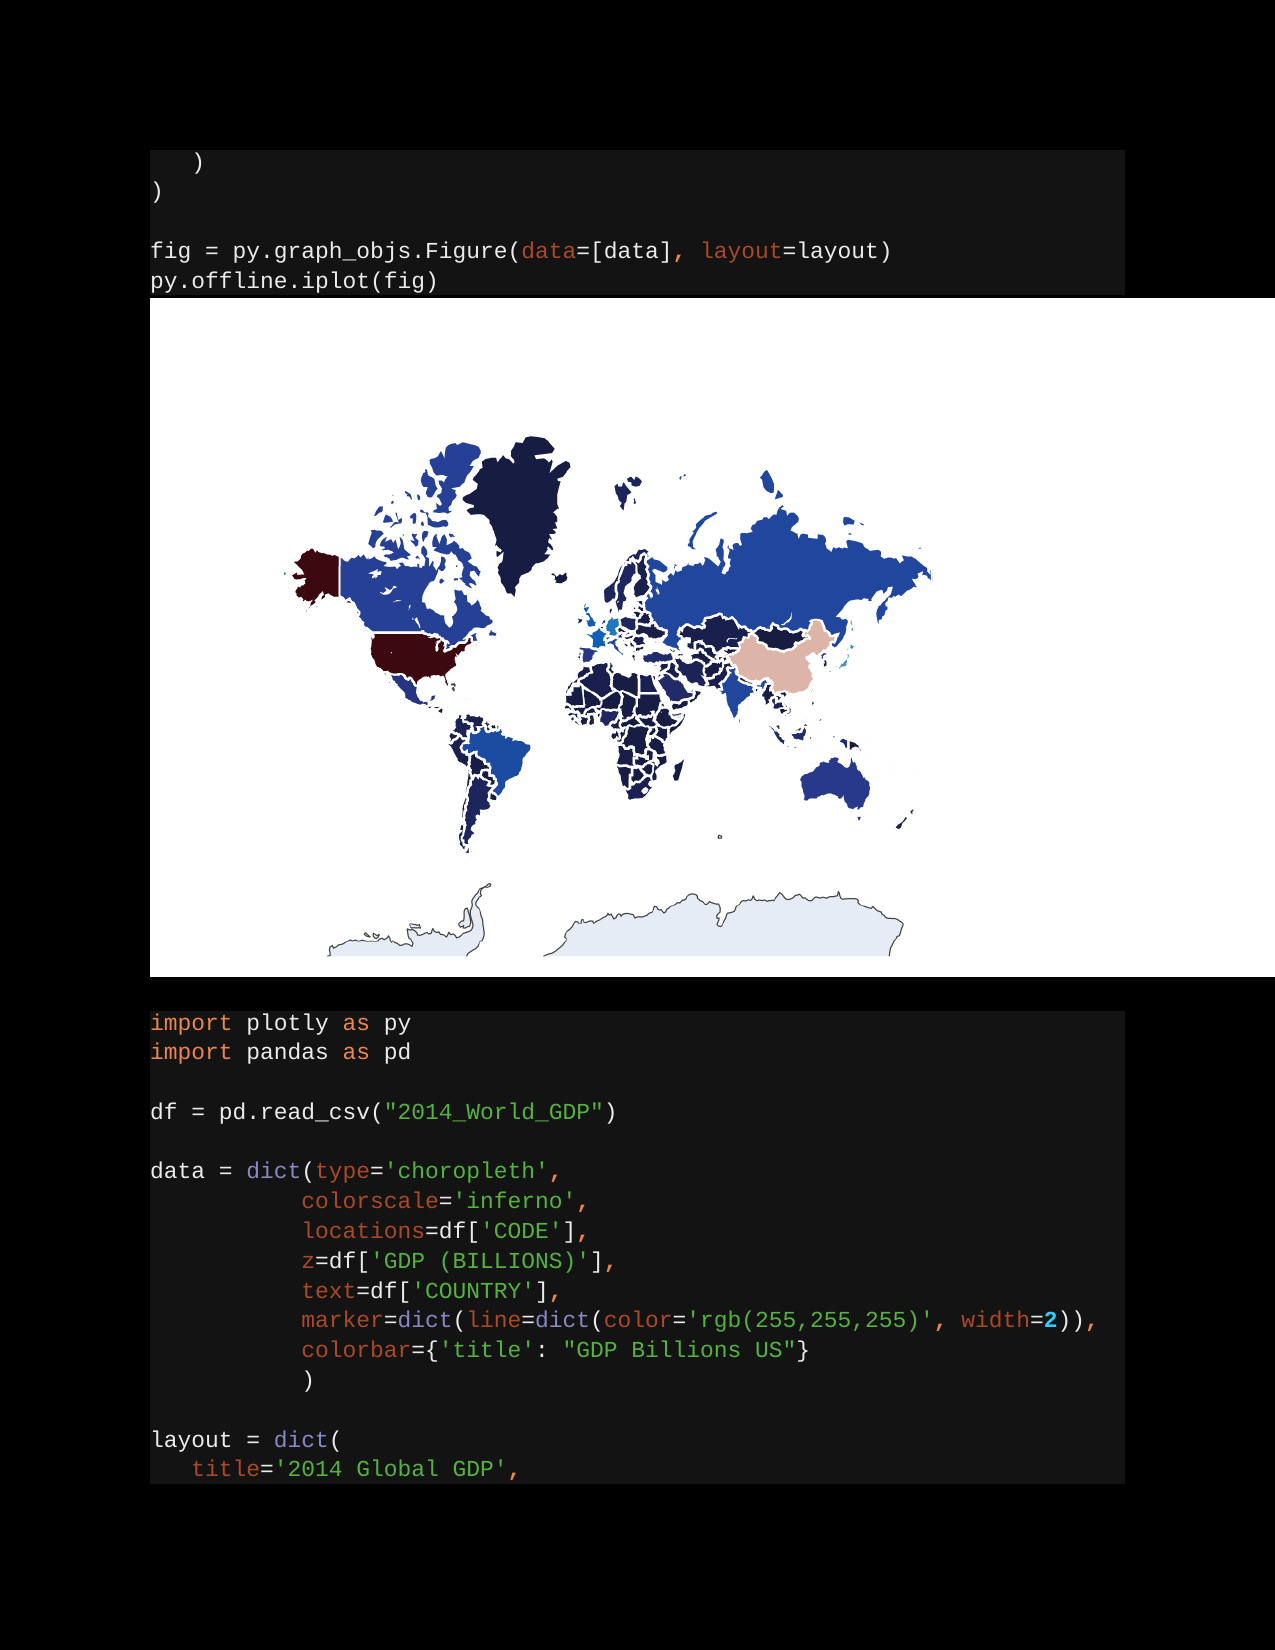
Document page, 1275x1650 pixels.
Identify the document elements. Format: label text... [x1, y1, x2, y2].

text title='2014 Global GDP', [150, 1458, 1125, 1484]
text colorscale='inferno', [150, 1189, 1125, 1216]
text ) [150, 180, 1125, 206]
text ) [150, 1368, 1125, 1394]
text import pandas as pd [150, 1041, 1125, 1067]
text fig = py.graph_objs.Figure(data=[data], layout=layout) [150, 239, 1125, 265]
text text=df['COUNTRY'], [150, 1279, 1125, 1305]
text py.offline.iplot(fig) [150, 269, 1125, 295]
text layout = dict( [150, 1428, 1125, 1454]
text df = pd.read_csv("2014_World_GDP") [150, 1100, 1125, 1126]
text import plotly as py [150, 1011, 1125, 1037]
text ) [150, 150, 1125, 176]
picture [150, 298, 1275, 977]
text marker=dict(line=dict(color='rgb(255,255,255)', width=2)), [150, 1309, 1125, 1335]
text data = dict(type='choropleth', [150, 1160, 1125, 1186]
text z=df['GDP (BILLIONS)'], [150, 1249, 1125, 1275]
text colorbar={'title': "GDP Billions US"} [150, 1338, 1125, 1364]
text locations=df['CODE'], [150, 1219, 1125, 1245]
